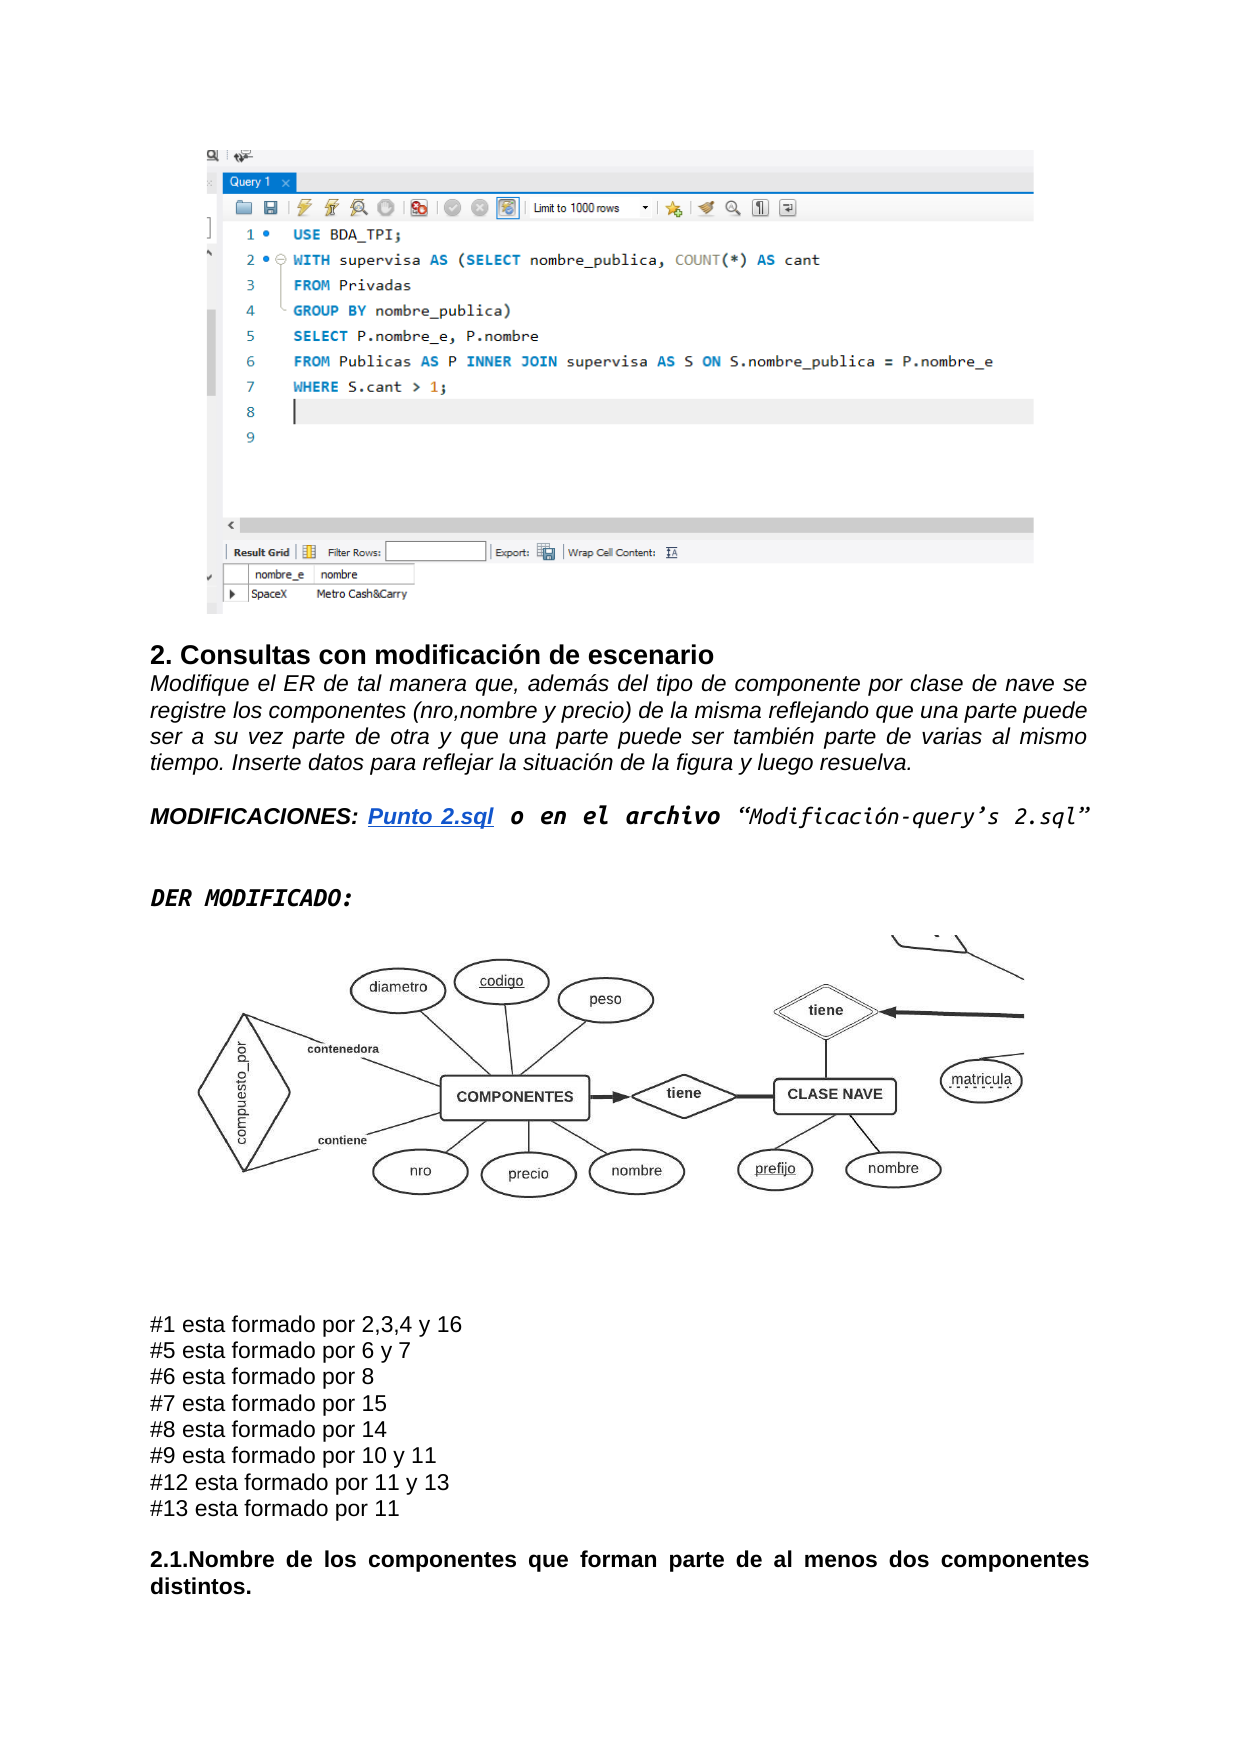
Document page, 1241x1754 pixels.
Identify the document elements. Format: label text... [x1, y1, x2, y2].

text #7 esta formado por 15 [150, 1390, 1090, 1416]
text #8 esta formado por 14 [150, 1416, 1090, 1442]
text 2. Consultas con modificación de escenario [150, 639, 1090, 670]
text MODIFICACIONES: Punto 2.sql o en el archivo “Modificación-query’s 2.sql” DER MODIFICADO: [150, 802, 1090, 911]
picture [206, 150, 1034, 614]
text #9 esta formado por 10 y 11 [150, 1442, 1090, 1469]
text #12 esta formado por 11 y 13 [150, 1469, 1090, 1495]
text #1 esta formado por 2,3,4 y 16 [150, 1311, 1090, 1337]
picture [150, 935, 1025, 1286]
text #6 esta formado por 8 [150, 1363, 1090, 1390]
text #5 esta formado por 6 y 7 [150, 1337, 1090, 1363]
text #13 esta formado por 11 [150, 1495, 1090, 1521]
text Modifique el ER de tal manera que, además del tipo de componente por clase de nave se registre los componentes (nro,nombre y precio) de la misma reflejando que una parte puede ser a su vez parte de otra y que una parte puede ser también parte de varias al mismo tiempo. Inserte datos para reflejar la situación de la figura y luego resuelva. [150, 670, 1090, 776]
text 2.1.Nombre de los componentes que forman parte de al menos dos componentes distintos. [150, 1546, 1090, 1599]
